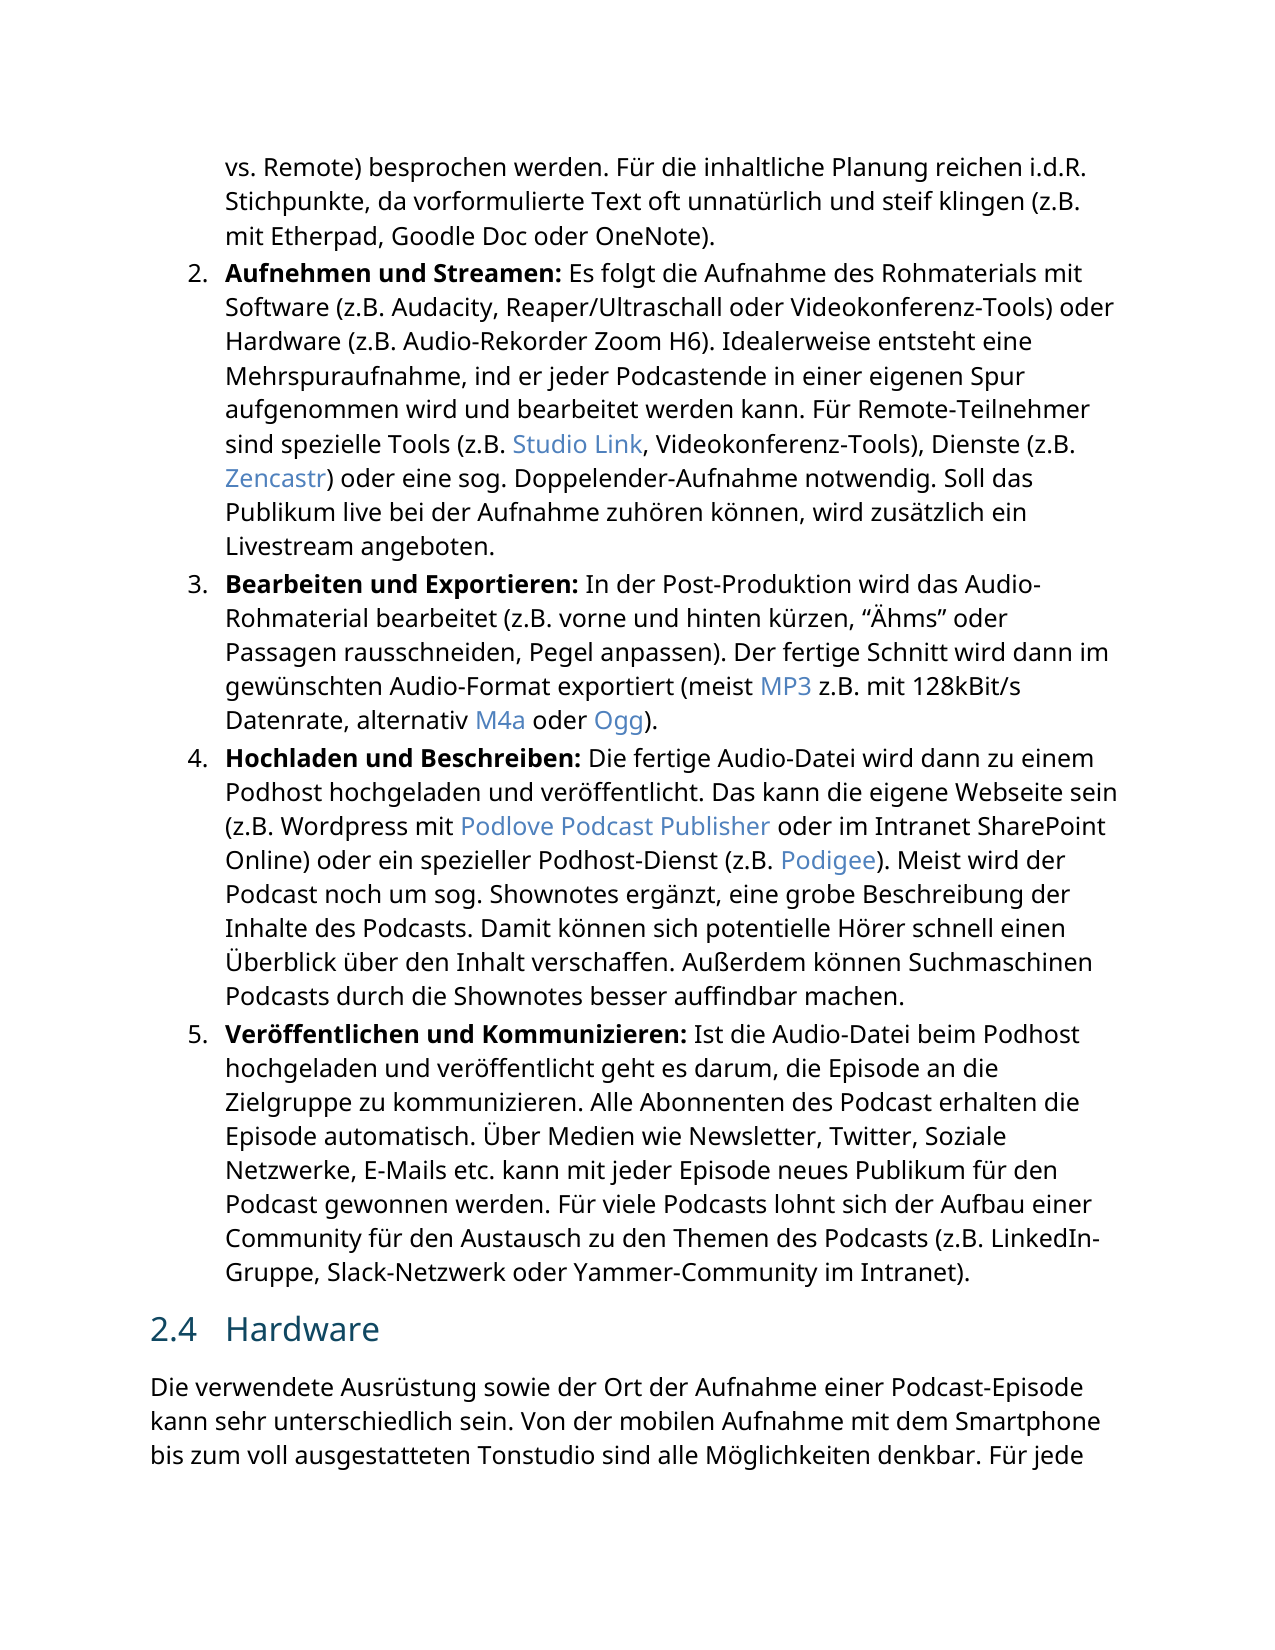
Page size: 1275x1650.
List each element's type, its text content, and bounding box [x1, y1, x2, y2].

list Hochladen und Beschreiben: Die fertige Audio-Datei wird dann zu einem Podhost hochgeladen und veröffentlicht. Das kann die eigene Webseite sein (z.B. Wordpress mit Podlove Podcast Publisher oder im Intranet SharePoint Online) oder ein spezieller Podhost-Dienst (z.B. Podigee). Meist wird der Podcast noch um sog. Shownotes ergänzt, eine grobe Beschreibung der Inhalte des Podcasts. Damit können sich potentielle Hörer schnell einen Überblick über den Inhalt verschaffen. Außerdem können Suchmaschinen Podcasts durch die Shownotes besser auffindbar machen. [187, 740, 1125, 1013]
subtitle 2.4 Hardware [150, 1306, 1125, 1351]
list Bearbeiten und Exportieren: In der Post-Produktion wird das Audio-Rohmaterial bearbeitet (z.B. vorne und hinten kürzen, “Ähms” oder Passagen rausschneiden, Pegel anpassen). Der fertige Schnitt wird dann im gewünschten Audio-Format exportiert (meist MP3 z.B. mit 128kBit/s Datenrate, alternativ M4a oder Ogg). [187, 566, 1125, 737]
list Veröffentlichen und Kommunizieren: Ist die Audio-Datei beim Podhost hochgeladen und veröffentlicht geht es darum, die Episode an die Zielgruppe zu kommunizieren. Alle Abonnenten des Podcast erhalten die Episode automatisch. Über Medien wie Newsletter, Twitter, Soziale Netzwerke, E-Mails etc. kann mit jeder Episode neues Publikum für den Podcast gewonnen werden. Für viele Podcasts lohnt sich der Aufbau einer Community für den Austausch zu den Themen des Podcasts (z.B. LinkedIn-Gruppe, Slack-Netzwerk oder Yammer-Community im Intranet). [187, 1017, 1125, 1289]
list Aufnehmen und Streamen: Es folgt die Aufnahme des Rohmaterials mit Software (z.B. Audacity, Reaper/Ultraschall oder Videokonferenz-Tools) oder Hardware (z.B. Audio-Rekorder Zoom H6). Idealerweise entsteht eine Mehrspuraufnahme, ind er jeder Podcastende in einer eigenen Spur aufgenommen wird und bearbeitet werden kann. Für Remote-Teilnehmer sind spezielle Tools (z.B. Studio Link, Videokonferenz-Tools), Dienste (z.B. Zencastr) oder eine sog. Doppelender-Aufnahme notwendig. Soll das Publikum live bei der Aufnahme zuhören können, wird zusätzlich ein Livestream angeboten. [187, 256, 1125, 562]
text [150, 1370, 1125, 1472]
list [187, 150, 1125, 252]
